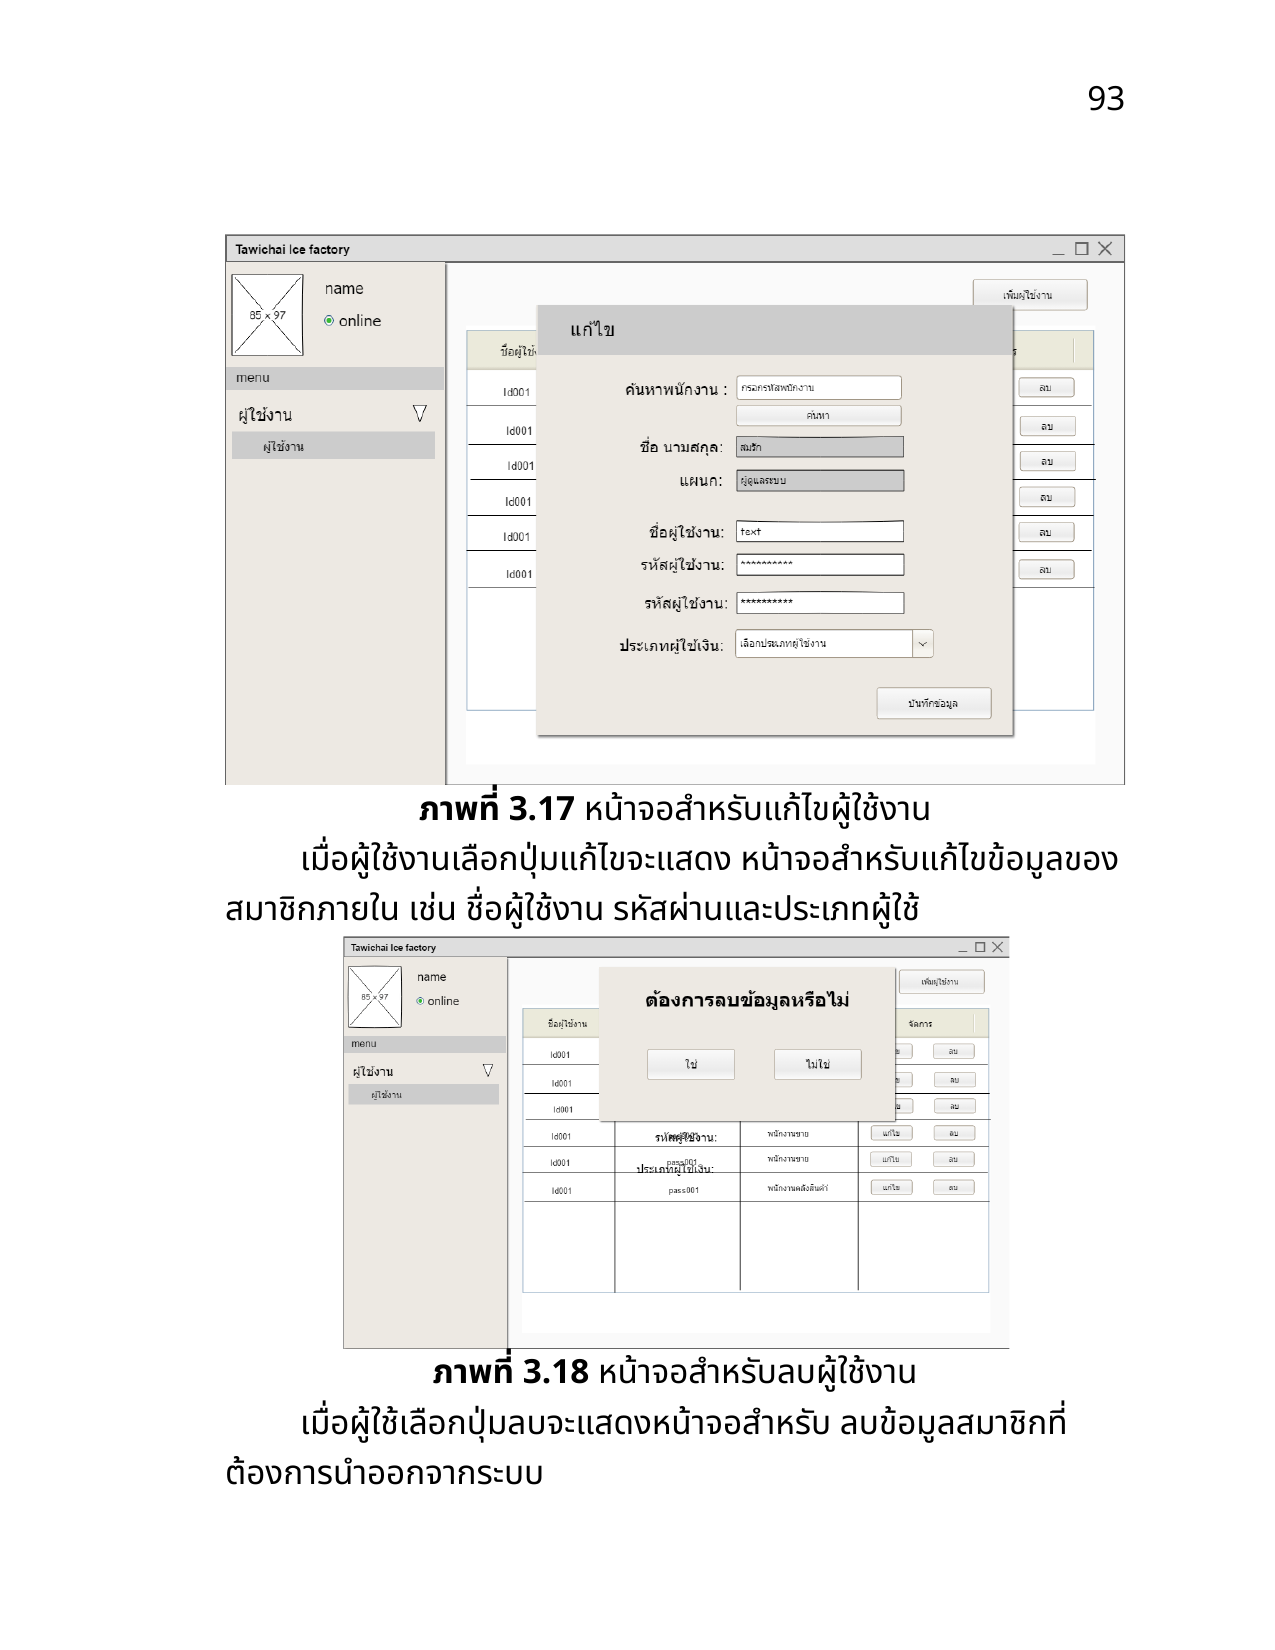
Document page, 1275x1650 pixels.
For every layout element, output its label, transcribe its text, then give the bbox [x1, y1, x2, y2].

picture [225, 225, 1125, 785]
text เมื่อผู้ใช้งานเลือกปุ่มแก้ไขจะแสดง หน้าจอสำหรับแก้ไขข้อมูลของสมาชิกภายใน เช่น ชื่อผู้ใช้งาน รหัสผ่านและประเภทผู้ใช้ [225, 835, 1125, 936]
text ภาพที่ 3.17 หน้าจอสำหรับแก้ไขผู้ใช้งาน [225, 785, 1125, 835]
text เมื่อผู้ใช้เลือกปุ่มลบจะแสดงหน้าจอสำหรับ ลบข้อมูลสมาชิกที่ต้องการนำออกจากระบบ [225, 1399, 1125, 1500]
picture [340, 935, 1010, 1349]
text ภาพที่ 3.18 หน้าจอสำหรับลบผู้ใช้งาน [225, 1348, 1125, 1399]
